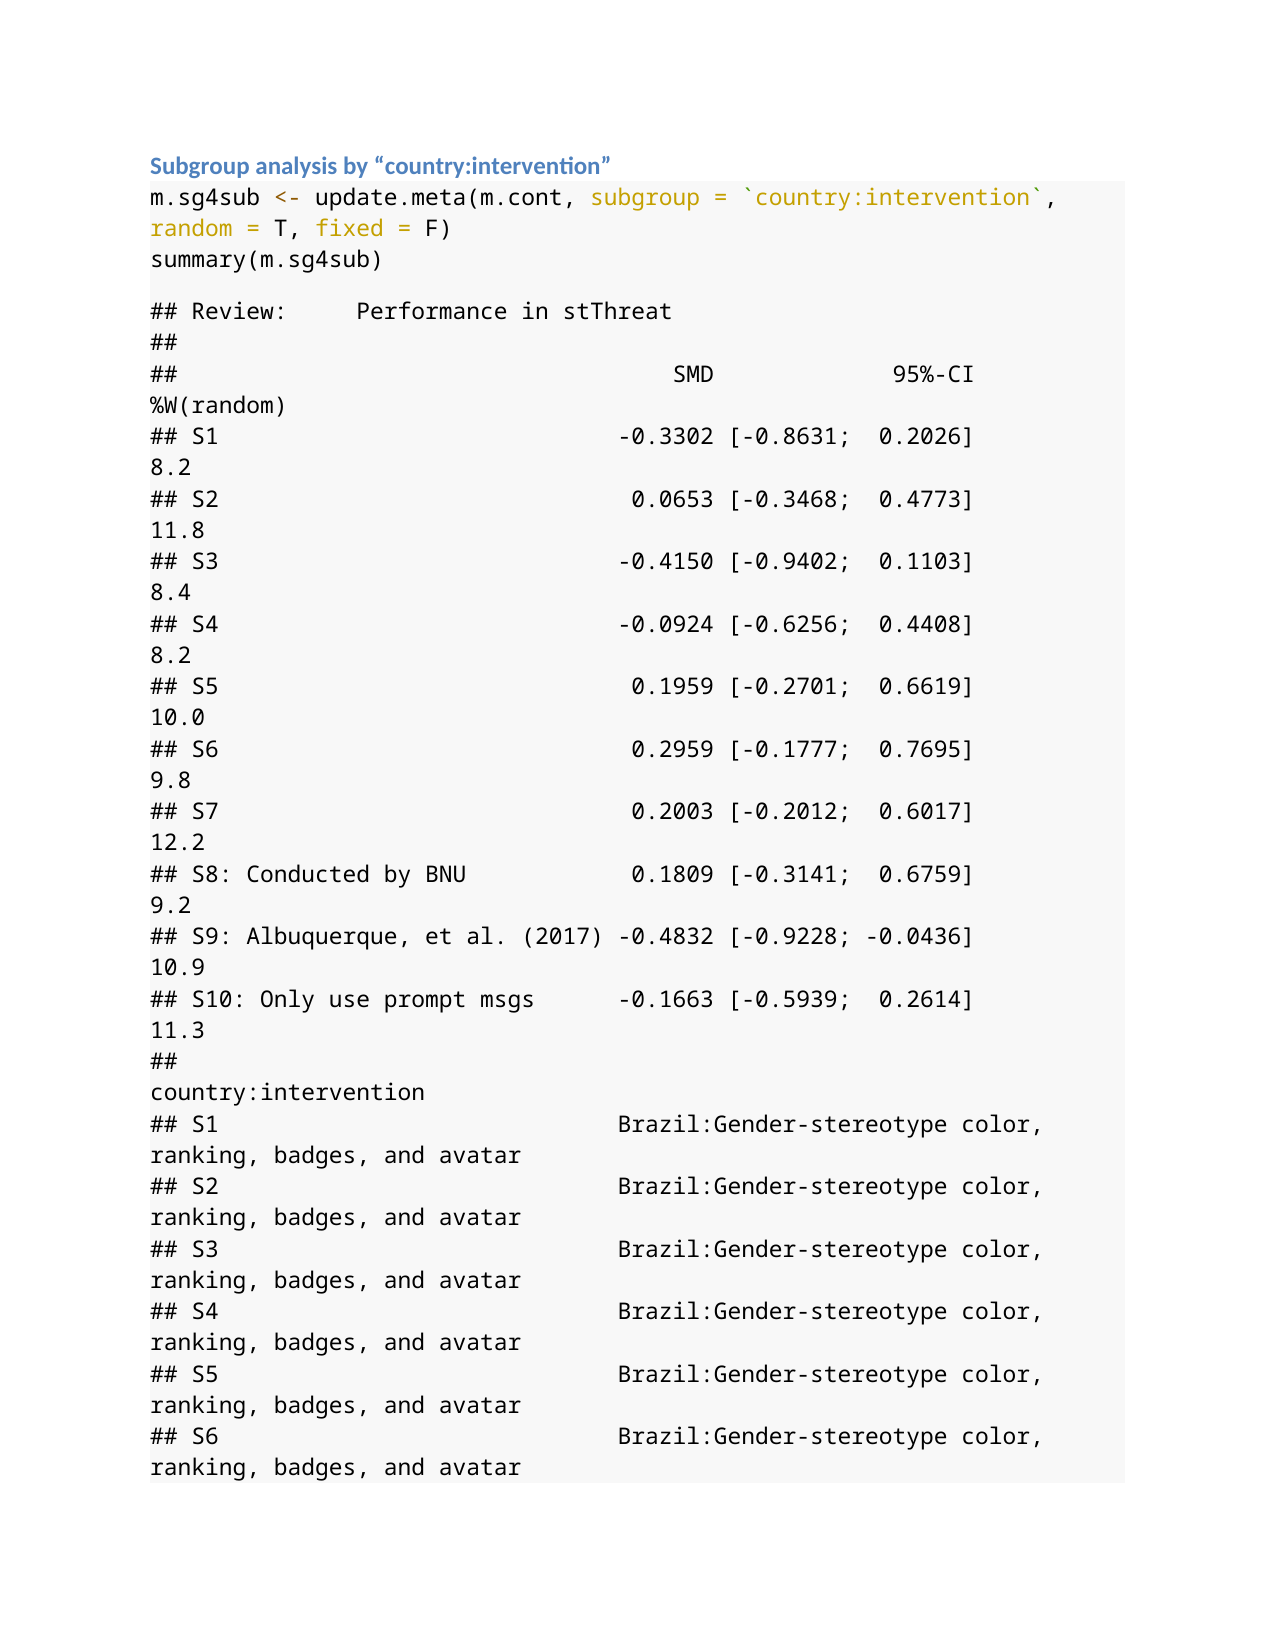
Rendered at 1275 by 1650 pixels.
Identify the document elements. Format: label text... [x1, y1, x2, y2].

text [150, 295, 1125, 1483]
subtitle Subgroup analysis by “country:intervention” [150, 150, 1125, 181]
text m.sg4sub <- update.meta(m.cont, subgroup = `country:intervention`, random = T, fixed = F) summary(m.sg4sub) [384, 181, 1125, 274]
